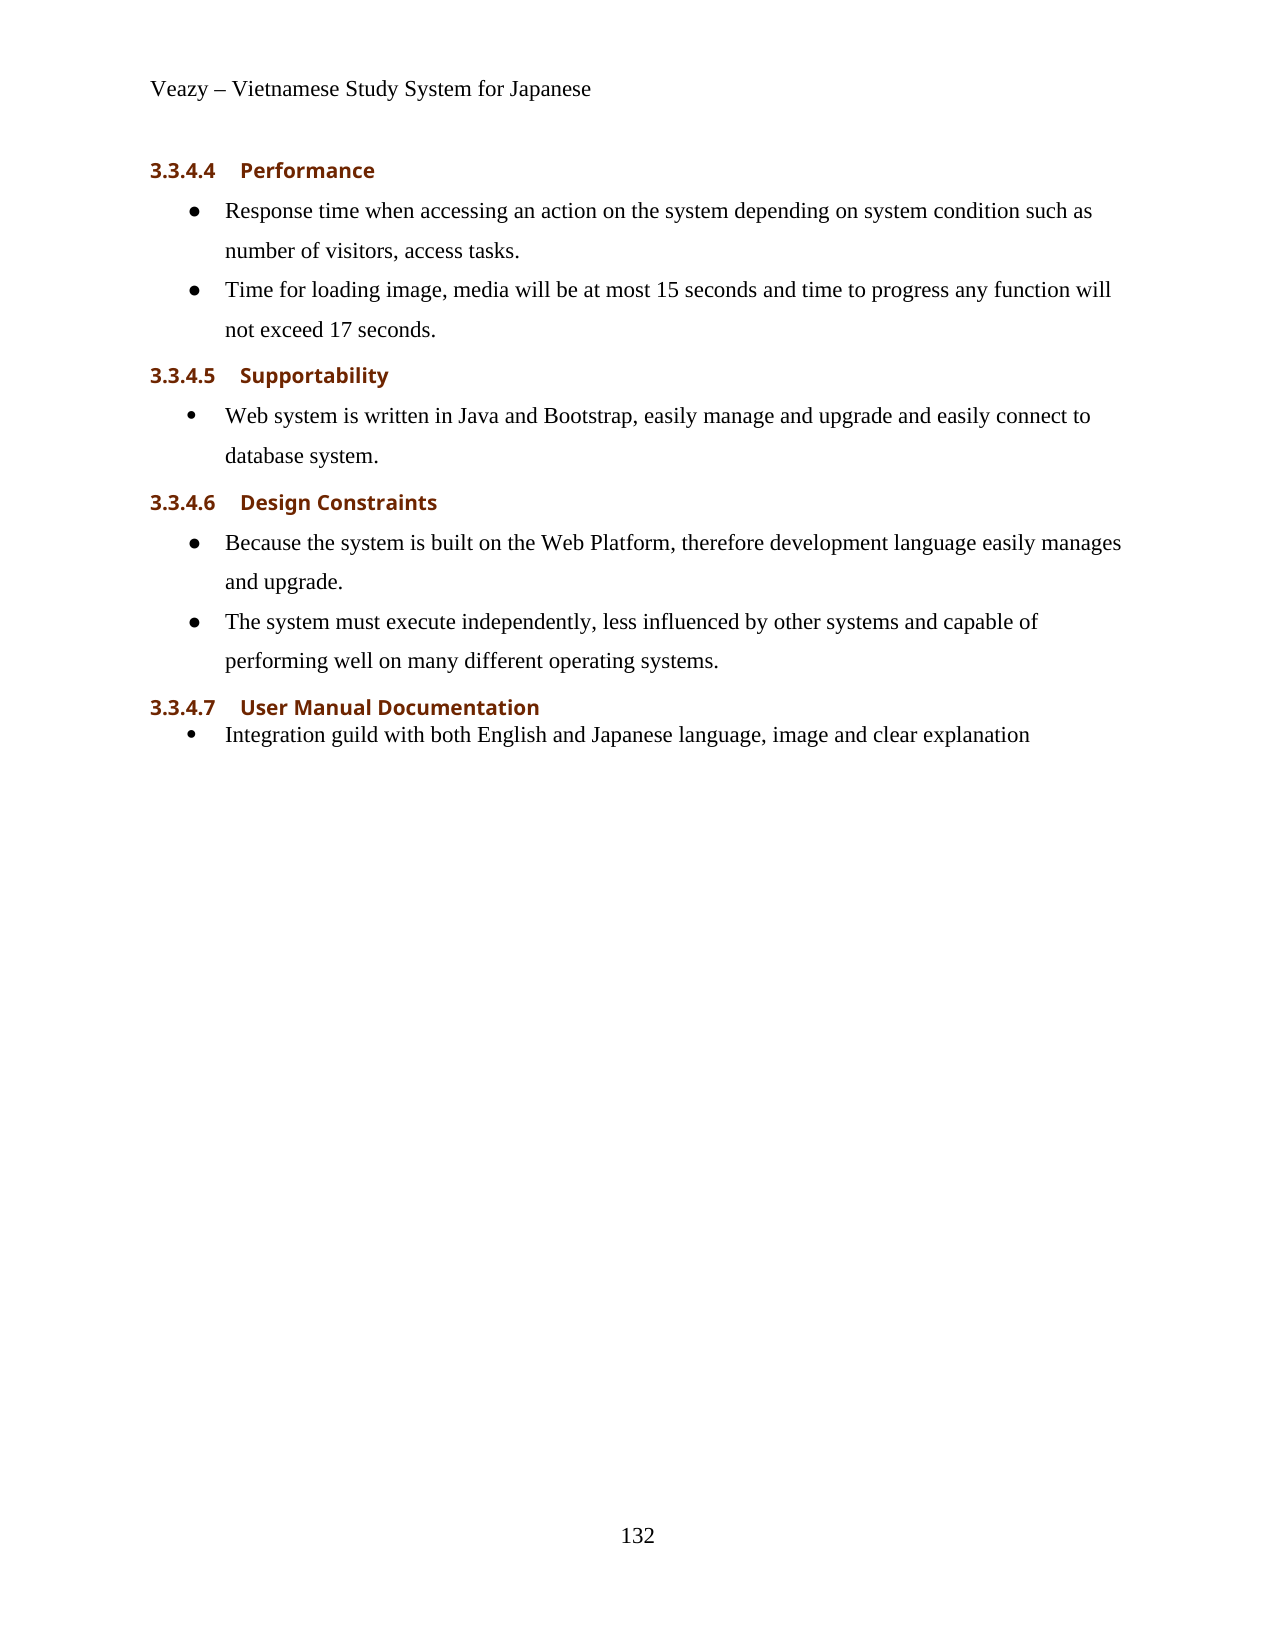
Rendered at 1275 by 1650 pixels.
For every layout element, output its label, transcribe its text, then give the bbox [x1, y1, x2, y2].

subtitle Supportability [150, 362, 1125, 390]
list Because the system is built on the Web Platform, therefore development language easily manages and upgrade. [187, 529, 1125, 594]
subtitle Design Constraints [150, 488, 1125, 516]
subtitle User Manual Documentation [150, 693, 1125, 721]
list Response time when accessing an action on the system depending on system condition such as number of visitors, access tasks. [187, 197, 1125, 263]
list Web system is written in Java and Bootstrap, easily manage and upgrade and easily connect to database system. [187, 402, 1125, 468]
list Integration guild with both English and Japanese language, image and clear explanation [187, 721, 1125, 748]
list The system must execute independently, less influenced by other systems and capable of performing well on many different operating systems. [187, 608, 1125, 674]
list Time for loading image, media will be at most 15 seconds and time to progress any function will not exceed 17 seconds. [187, 276, 1125, 342]
subtitle Performance [150, 156, 1125, 185]
